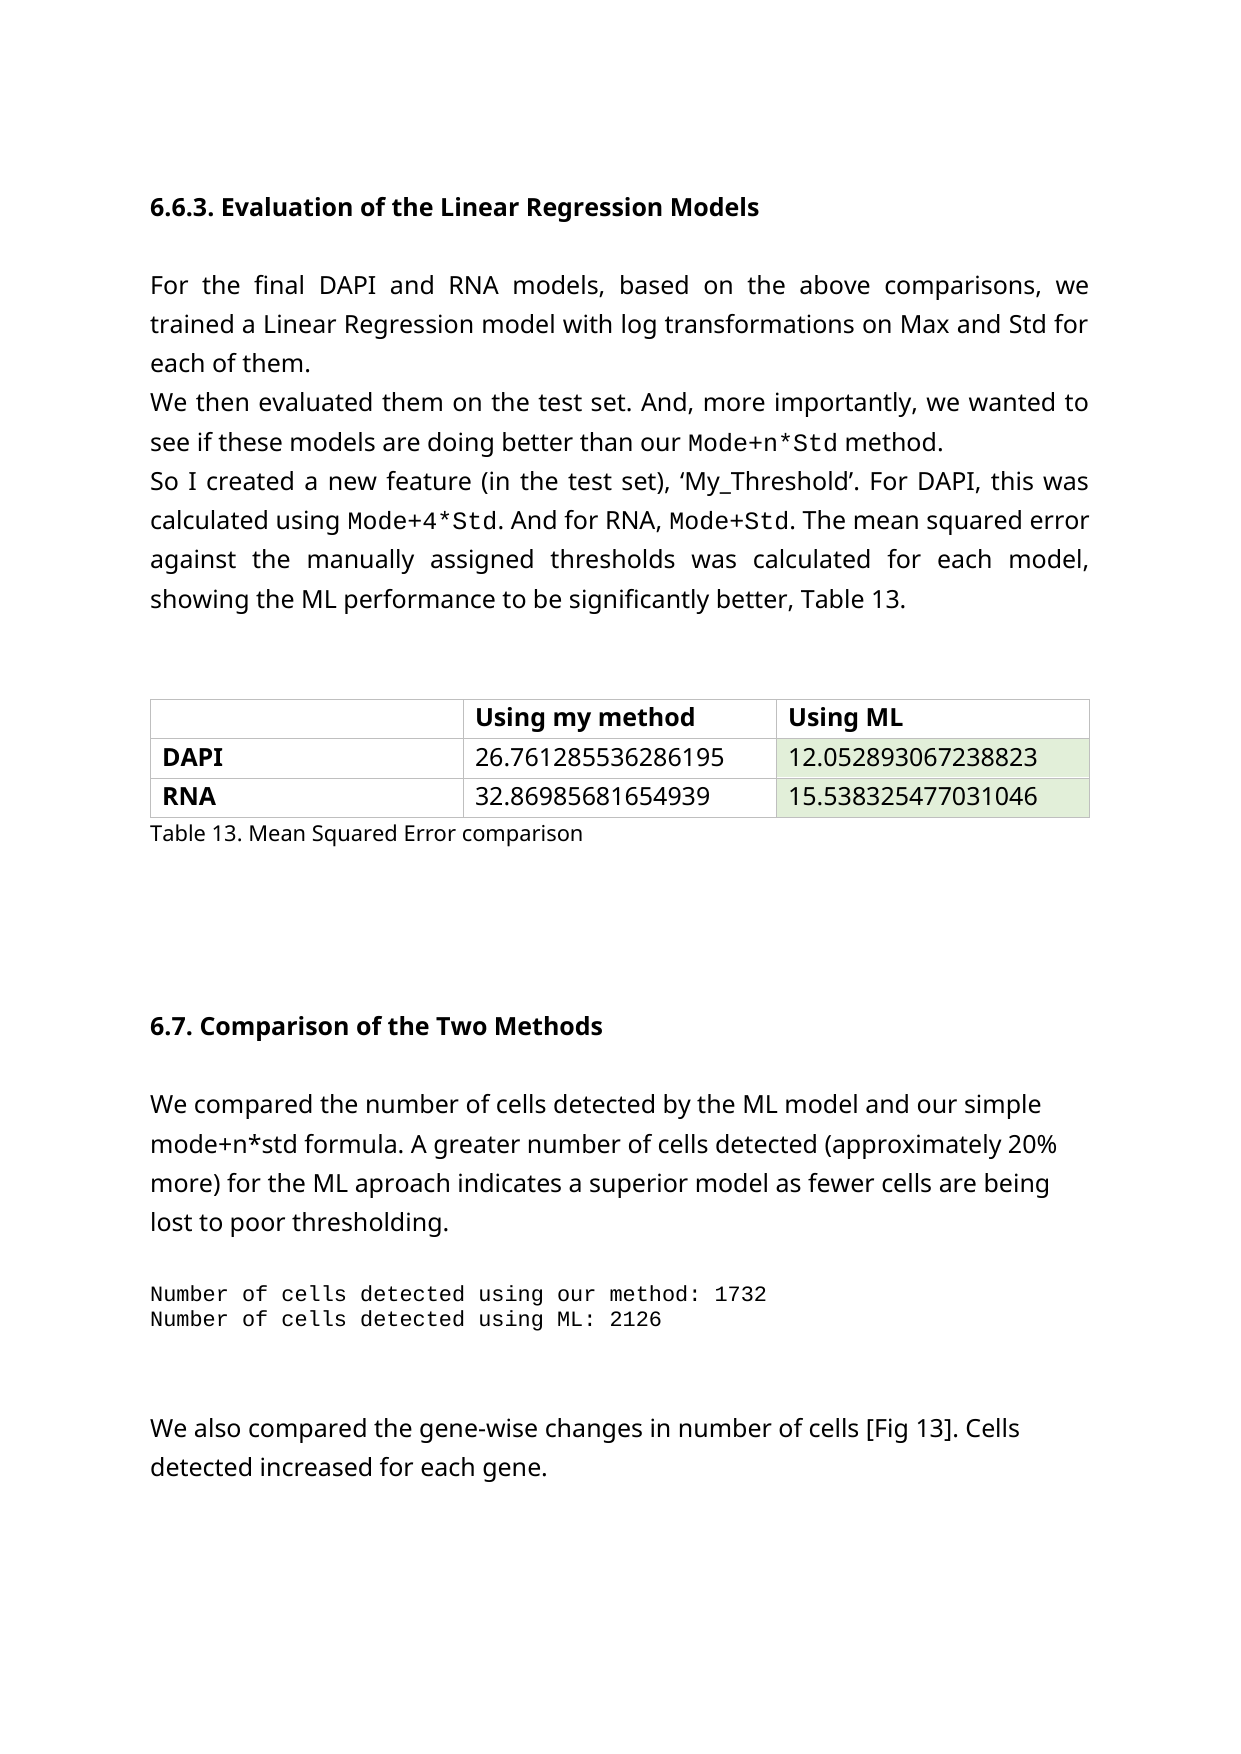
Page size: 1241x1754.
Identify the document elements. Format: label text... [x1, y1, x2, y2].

text For the final DAPI and RNA models, based on the above comparisons, we trained a Linear Regression model with log transformations on Max and Std for each of them. [150, 267, 1090, 380]
text Number of cells detected using our method: 1732 [150, 1283, 1090, 1308]
text We then evaluated them on the test set. And, more importantly, we wanted to see if these models are doing better than our Mode+n*Std method. [150, 385, 1090, 458]
table_cell 15.538325477031046 [777, 779, 1089, 817]
table_header Using ML [777, 700, 1089, 738]
text 6.6.3. Evaluation of the Linear Regression Models [150, 189, 1090, 223]
table_cell 12.052893067238823 [777, 739, 1089, 777]
table_cell 26.761285536286195 [464, 739, 776, 777]
text So I created a new feature (in the test set), ‘My_Threshold’. For DAPI, this was calculated using Mode+4*Std. And for RNA, Mode+Std. The mean squared error against the manually assigned thresholds was calculated for each model, showing the ML performance to be significantly better, Table 13. [150, 463, 1090, 615]
table_cell RNA [151, 779, 463, 817]
table_cell DAPI [151, 739, 463, 777]
text We also compared the gene-wise changes in number of cells [Fig 13]. Cells detected increased for each gene. [150, 1411, 1090, 1484]
table_cell 32.86985681654939 [464, 779, 776, 817]
table_header [151, 700, 463, 738]
text Table 13. Mean Squared Error comparison [150, 818, 1090, 848]
text We compared the number of cells detected by the ML model and our simple mode+n*std formula. A greater number of cells detected (approximately 20% more) for the ML aproach indicates a superior model as fewer cells are being lost to poor thresholding. [150, 1087, 1090, 1239]
text Number of cells detected using ML: 2126 [150, 1308, 1090, 1332]
table_header Using my method [464, 700, 776, 738]
text 6.7. Comparison of the Two Methods [150, 1009, 1090, 1043]
